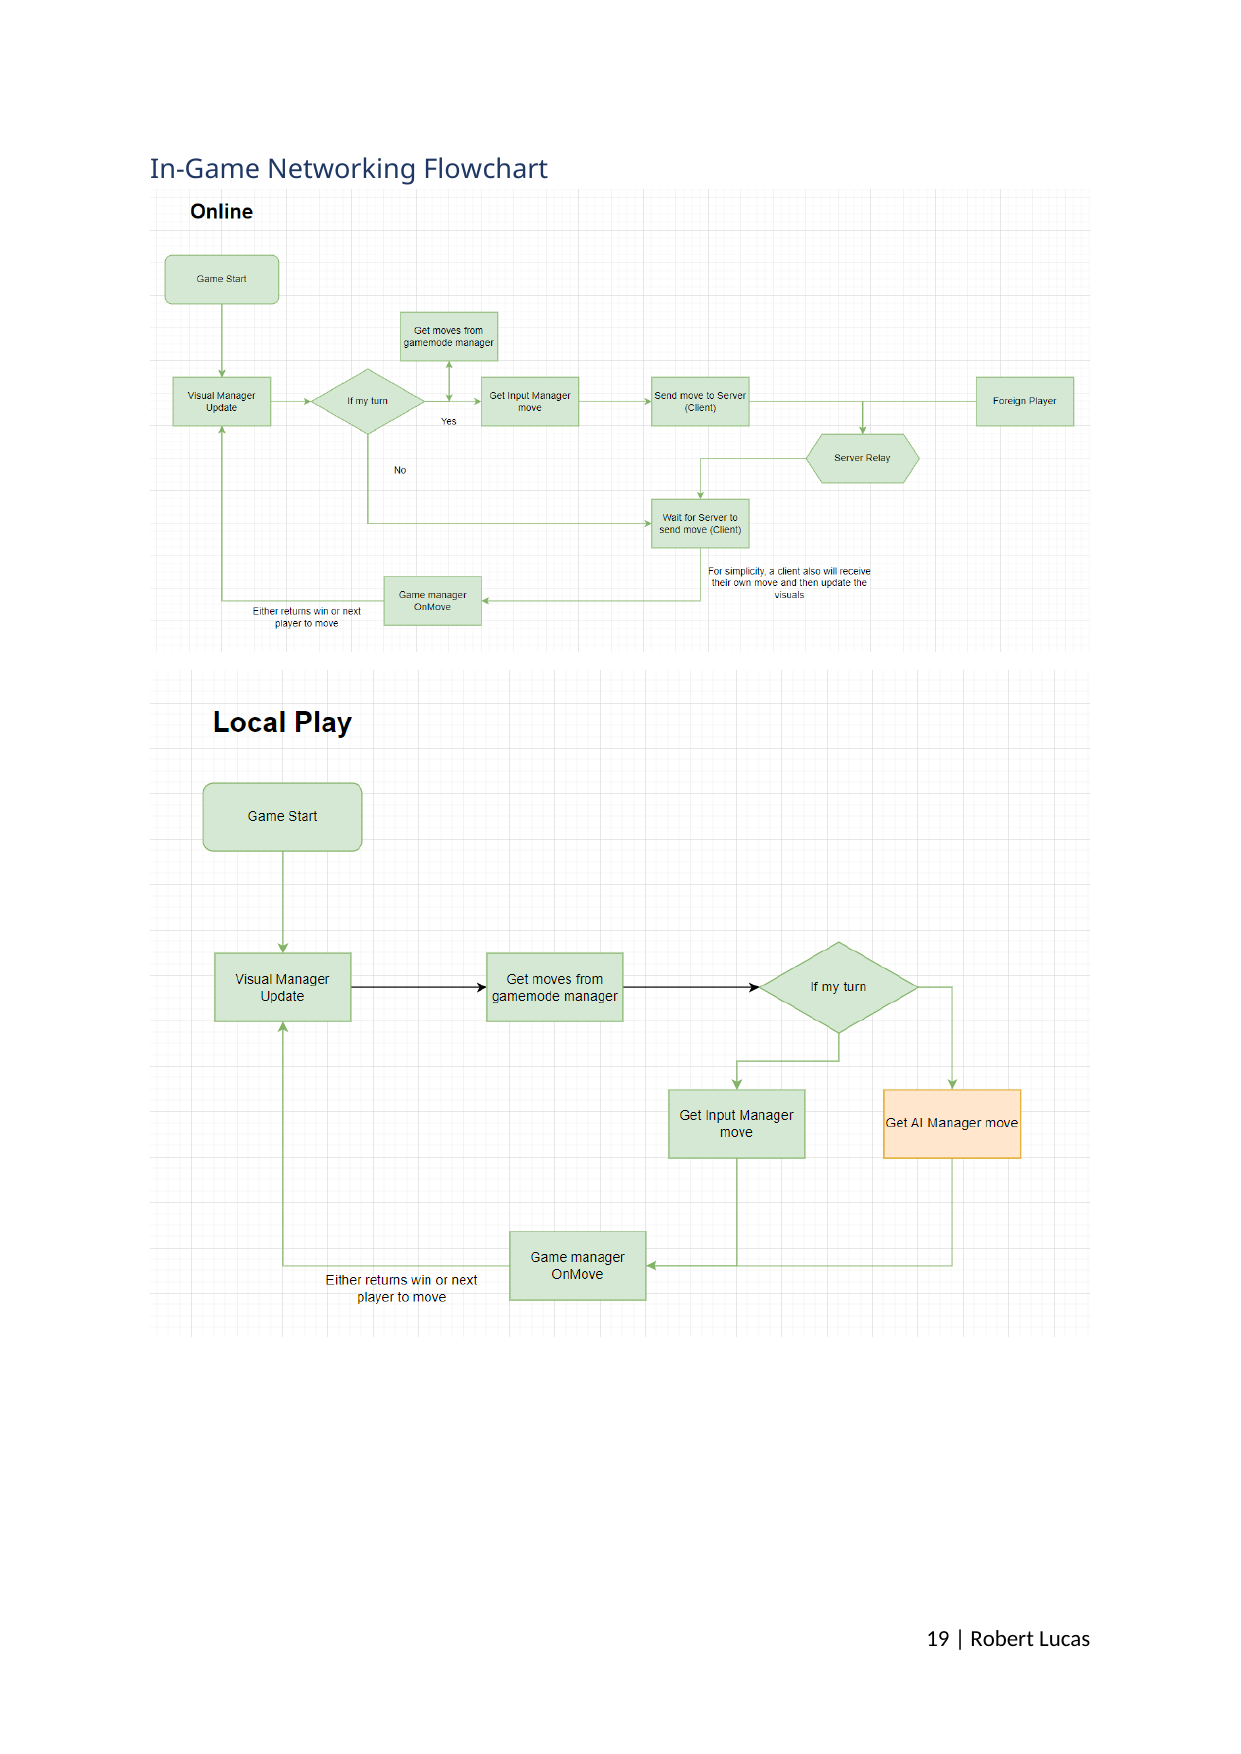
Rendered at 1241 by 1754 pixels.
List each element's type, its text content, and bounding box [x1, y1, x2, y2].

subtitle In-Game Networking Flowchart [150, 150, 1090, 187]
